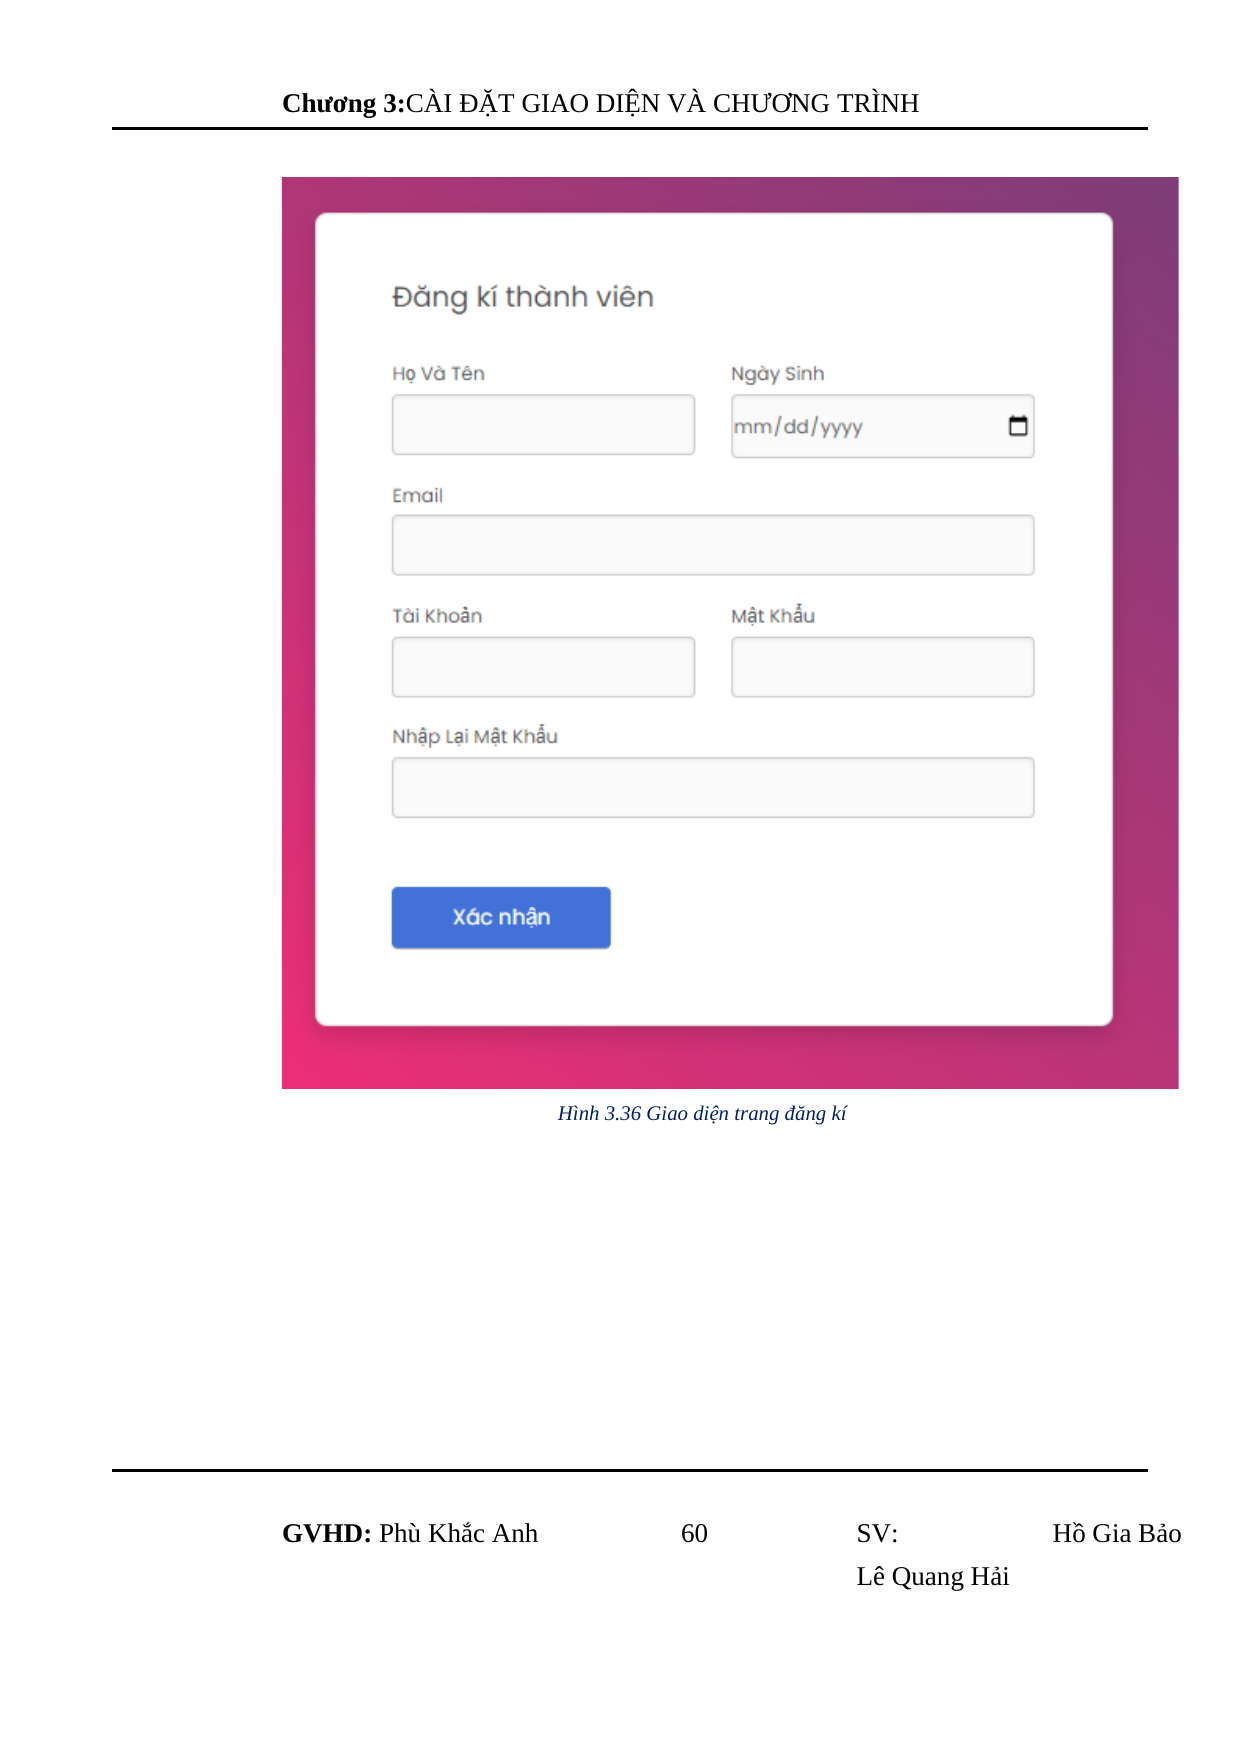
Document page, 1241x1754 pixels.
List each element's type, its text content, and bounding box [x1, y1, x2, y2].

picture [281, 177, 1179, 1089]
